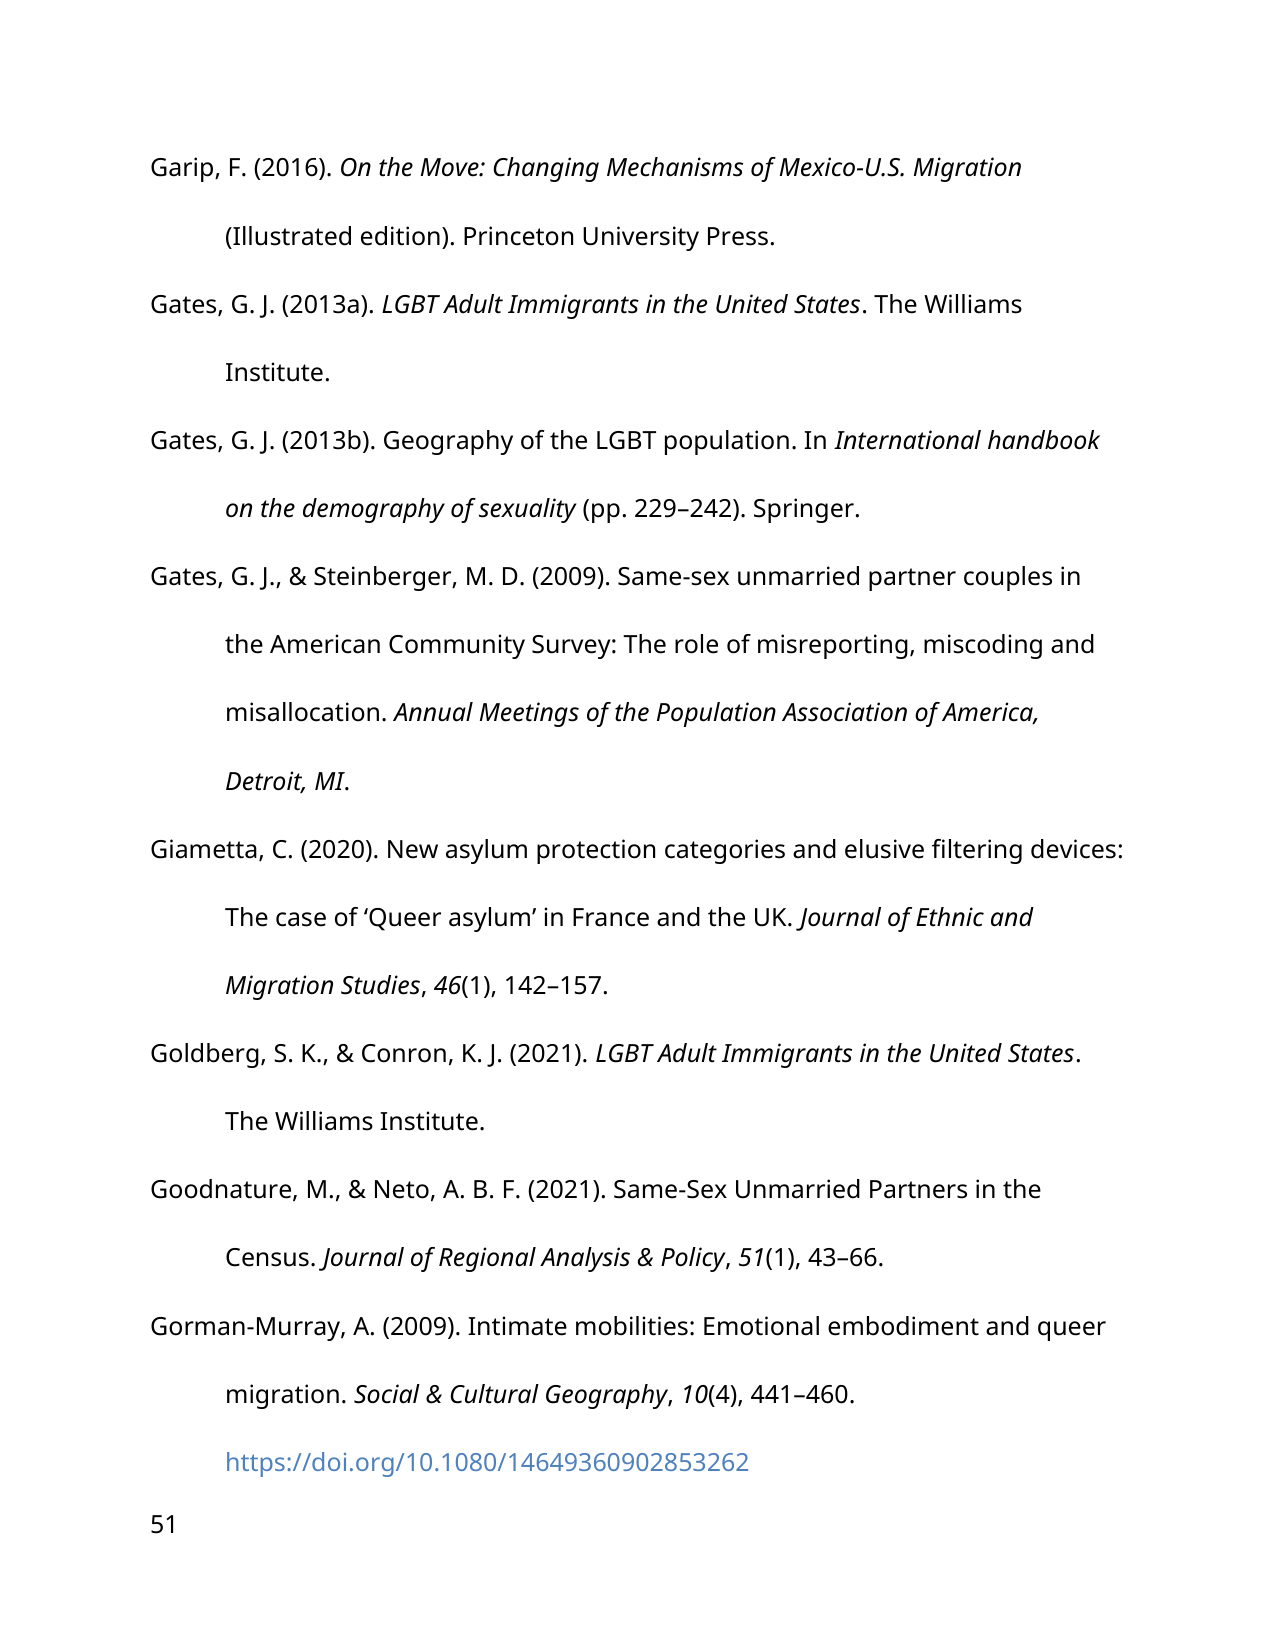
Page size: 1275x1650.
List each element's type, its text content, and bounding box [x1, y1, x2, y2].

text Gates, G. J., & Steinberger, M. D. (2009). Same-sex unmarried partner couples in the American Community Survey: The role of misreporting, miscoding and misallocation. Annual Meetings of the Population Association of America, Detroit, MI. [150, 559, 1125, 797]
text Goldberg, S. K., & Conron, K. J. (2021). LGBT Adult Immigrants in the United States. The Williams Institute. [150, 1036, 1125, 1138]
text Garip, F. (2016). On the Move: Changing Mechanisms of Mexico-U.S. Migration (Illustrated edition). Princeton University Press. [150, 150, 1125, 252]
text Gates, G. J. (2013a). LGBT Adult Immigrants in the United States. The Williams Institute. [150, 286, 1125, 388]
text Goodnature, M., & Neto, A. B. F. (2021). Same-Sex Unmarried Partners in the Census. Journal of Regional Analysis & Policy, 51(1), 43–66. [150, 1172, 1125, 1274]
text Giametta, C. (2020). New asylum protection categories and elusive filtering devices: The case of ‘Queer asylum’ in France and the UK. Journal of Ethnic and Migration Studies, 46(1), 142–157. [150, 831, 1125, 1002]
text Gates, G. J. (2013b). Geography of the LGBT population. In International handbook on the demography of sexuality (pp. 229–242). Springer. [150, 422, 1125, 525]
text Gorman-Murray, A. (2009). Intimate mobilities: Emotional embodiment and queer migration. Social & Cultural Geography, 10(4), 441–460. https://doi.org/10.1080/14649360902853262 [150, 1308, 1125, 1478]
